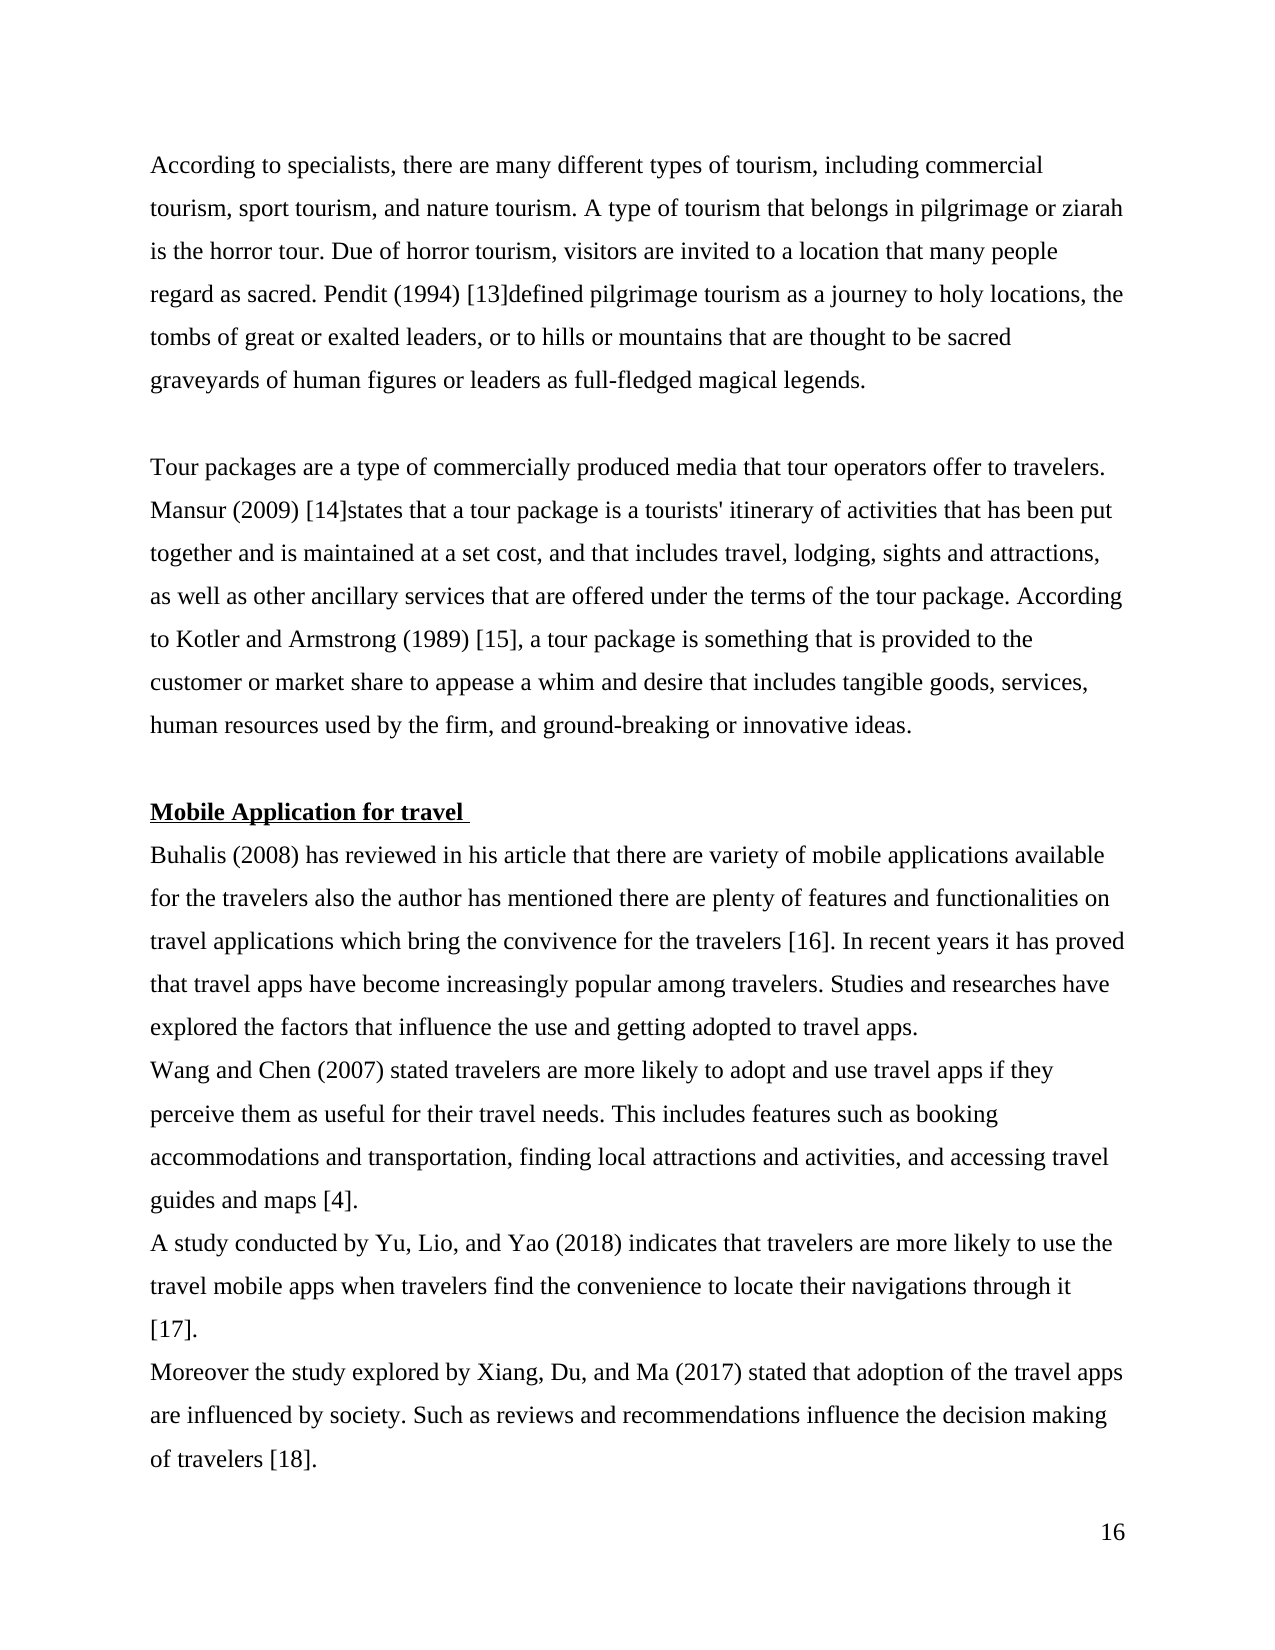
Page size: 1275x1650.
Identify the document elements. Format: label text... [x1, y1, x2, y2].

text Mobile Application for travel [150, 797, 1125, 826]
text Tour packages are a type of commercially produced media that tour operators offer to travelers. Mansur (2009) states that a tour package is a tourists' itinerary of activities that has been put together and is maintained at a set cost, and that includes travel, lodging, sights and attractions, as well as other ancillary services that are offered under the terms of the tour package. According to Kotler and Armstrong (1989), a tour package is something that is provided to the customer or market share to appease a whim and desire that includes tangible goods, services, human resources used by the firm, and ground-breaking or innovative ideas. [150, 452, 1125, 739]
text According to specialists, there are many different types of tourism, including commercial tourism, sport tourism, and nature tourism. A type of tourism that belongs in pilgrimage or ziarah is the horror tour. Due of horror tourism, visitors are invited to a location that many people regard as sacred. Pendit (1994) defined pilgrimage tourism as a journey to holy locations, the tombs of great or exalted leaders, or to hills or mountains that are thought to be sacred graveyards of human figures or leaders as full-fledged magical legends. [150, 150, 1125, 394]
text Buhalis (2008) has reviewed in his article that there are variety of mobile applications available for the travelers also the author has mentioned there are plenty of features and functionalities on travel applications which bring the convivence for the travelers. In recent years it has proved that travel apps have become increasingly popular among travelers. Studies and researches have explored the factors that influence the use and getting adopted to travel apps. [150, 840, 1125, 1041]
text Moreover the study explored by Xiang, Du, and Ma (2017) stated that adoption of the travel apps are influenced by society. Such as reviews and recommendations influence the decision making of travelers. [150, 1357, 1125, 1472]
text Wang and Chen (2007) stated travelers are more likely to adopt and use travel apps if they perceive them as useful for their travel needs. This includes features such as booking accommodations and transportation, finding local attractions and activities, and accessing travel guides and maps. [150, 1056, 1125, 1214]
text A study conducted by Yu, Lio, and Yao (2018) indicates that travelers are more likely to use the travel mobile apps when travelers find the convenience to locate their navigations through it. [150, 1228, 1125, 1343]
